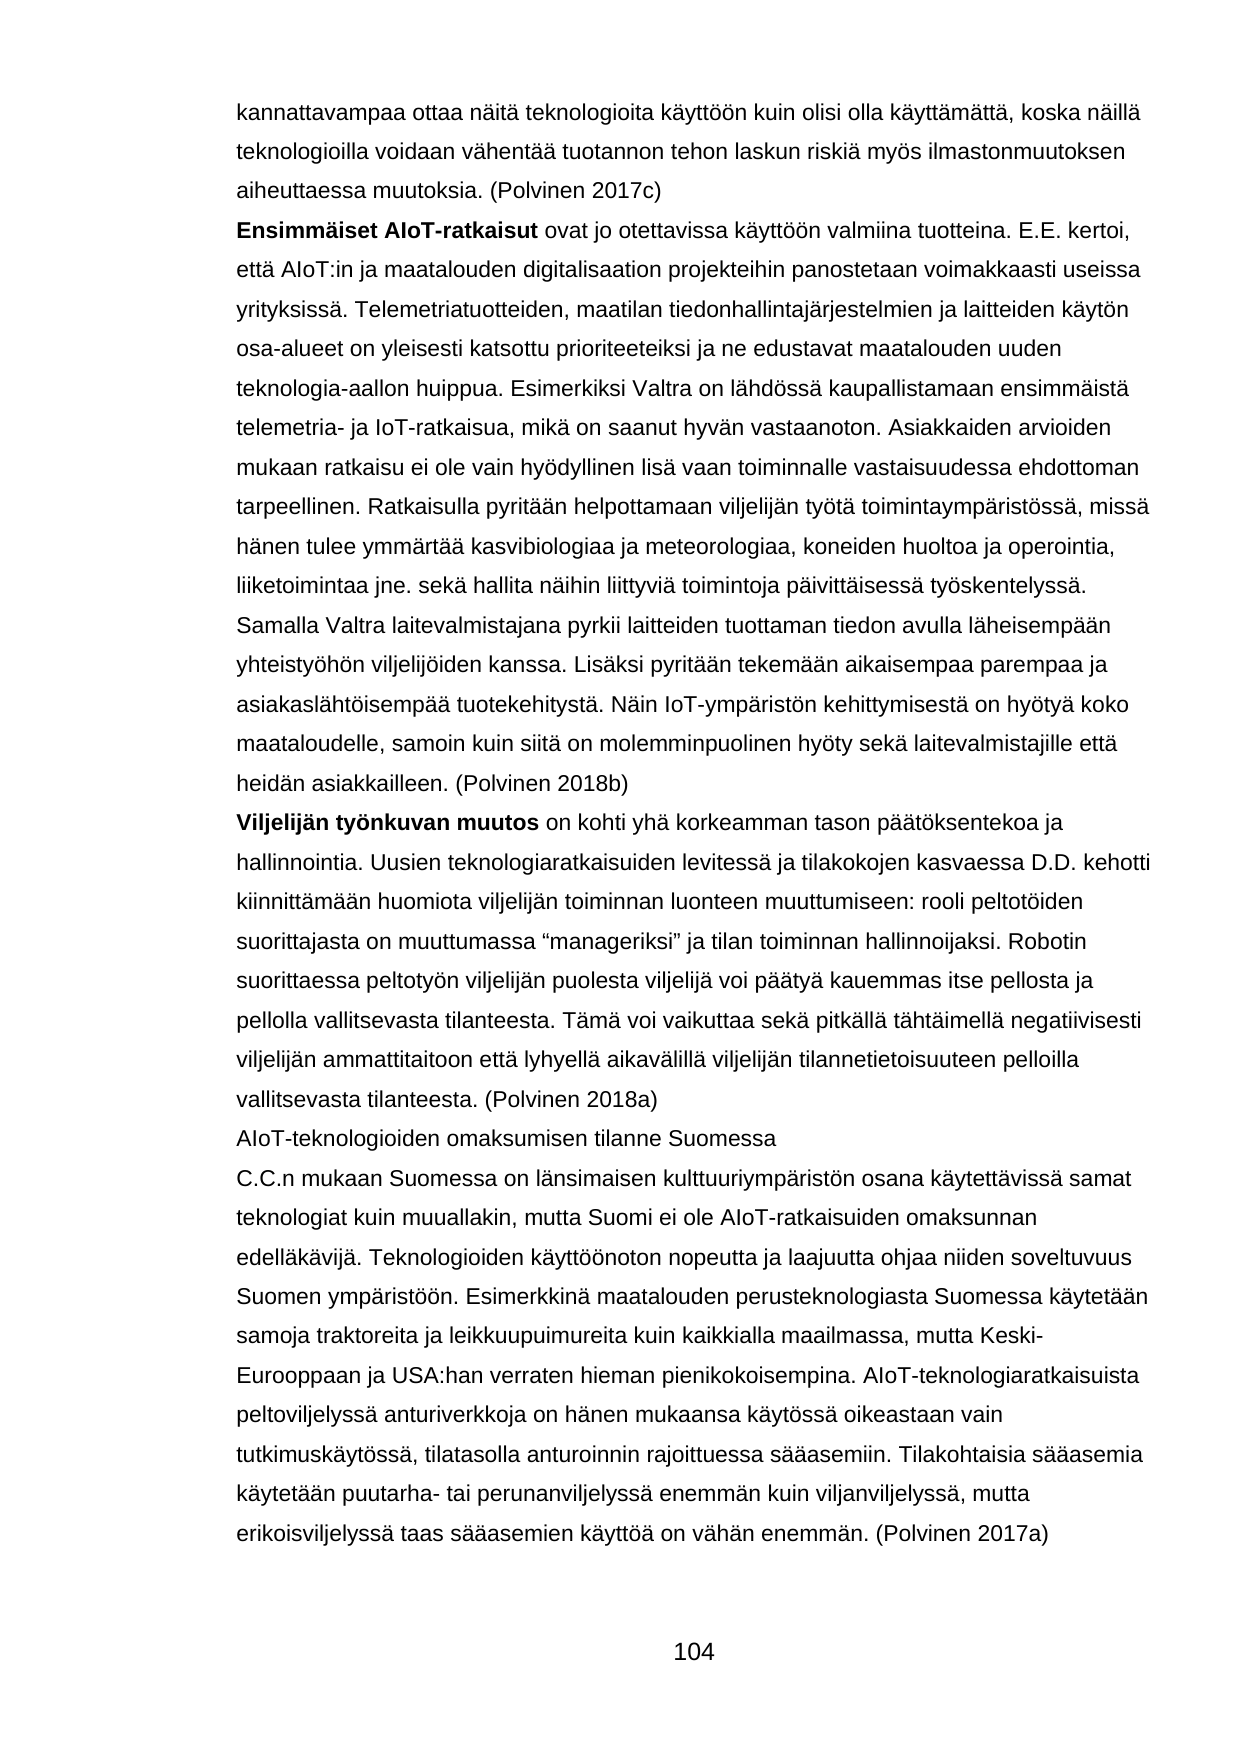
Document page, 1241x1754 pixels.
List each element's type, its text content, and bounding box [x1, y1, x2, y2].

text AIoT-teknologioiden omaksumisen tilanne Suomessa [236, 1125, 1152, 1151]
text Viljelijän työnkuvan muutos on kohti yhä korkeamman tason päätöksentekoa ja hallinnointia. Uusien teknologiaratkaisuiden levitessä ja tilakokojen kasvaessa D.D. kehotti kiinnittämään huomiota viljelijän toiminnan luonteen muuttumiseen: rooli peltotöiden suorittajasta on muuttumassa “manageriksi” ja tilan toiminnan hallinnoijaksi. Robotin suorittaessa peltotyön viljelijän puolesta viljelijä voi päätyä kauemmas itse pellosta ja pellolla vallitsevasta tilanteesta. Tämä voi vaikuttaa sekä pitkällä tähtäimellä negatiivisesti viljelijän ammattitaitoon että lyhyellä aikavälillä viljelijän tilannetietoisuuteen pelloilla vallitsevasta tilanteesta. (Polvinen 2018a) [236, 809, 1152, 1112]
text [236, 98, 1152, 204]
text C.C.n mukaan Suomessa on länsimaisen kulttuuriympäristön osana käytettävissä samat teknologiat kuin muuallakin, mutta Suomi ei ole AIoT-ratkaisuiden omaksunnan edelläkävijä. Teknologioiden käyttöönoton nopeutta ja laajuutta ohjaa niiden soveltuvuus Suomen ympäristöön. Esimerkkinä maatalouden perusteknologiasta Suomessa käytetään samoja traktoreita ja leikkuupuimureita kuin kaikkialla maailmassa, mutta Keski-Eurooppaan ja USA:han verraten hieman pienikokoisempina. AIoT-teknologiaratkaisuista peltoviljelyssä anturiverkkoja on hänen mukaansa käytössä oikeastaan vain tutkimuskäytössä, tilatasolla anturoinnin rajoittuessa sääasemiin. Tilakohtaisia sääasemia käytetään puutarha- tai perunanviljelyssä enemmän kuin viljanviljelyssä, mutta erikoisviljelyssä taas sääasemien käyttöä on vähän enemmän. (Polvinen 2017a) [236, 1164, 1152, 1546]
text Ensimmäiset AIoT-ratkaisut ovat jo otettavissa käyttöön valmiina tuotteina. E.E. kertoi, että AIoT:in ja maatalouden digitalisaation projekteihin panostetaan voimakkaasti useissa yrityksissä. Telemetriatuotteiden, maatilan tiedonhallintajärjestelmien ja laitteiden käytön osa-alueet on yleisesti katsottu prioriteeteiksi ja ne edustavat maatalouden uuden teknologia-aallon huippua. Esimerkiksi Valtra on lähdössä kaupallistamaan ensimmäistä telemetria- ja IoT-ratkaisua, mikä on saanut hyvän vastaanoton. Asiakkaiden arvioiden mukaan ratkaisu ei ole vain hyödyllinen lisä vaan toiminnalle vastaisuudessa ehdottoman tarpeellinen. Ratkaisulla pyritään helpottamaan viljelijän työtä toimintaympäristössä, missä hänen tulee ymmärtää kasvibiologiaa ja meteorologiaa, koneiden huoltoa ja operointia, liiketoimintaa jne. sekä hallita näihin liittyviä toimintoja päivittäisessä työskentelyssä. Samalla Valtra laitevalmistajana pyrkii laitteiden tuottaman tiedon avulla läheisempään yhteistyöhön viljelijöiden kanssa. Lisäksi pyritään tekemään aikaisempaa parempaa ja asiakaslähtöisempää tuotekehitystä. Näin IoT-ympäristön kehittymisestä on hyötyä koko maataloudelle, samoin kuin siitä on molemminpuolinen hyöty sekä laitevalmistajille että heidän asiakkailleen. (Polvinen 2018b) [236, 217, 1152, 796]
